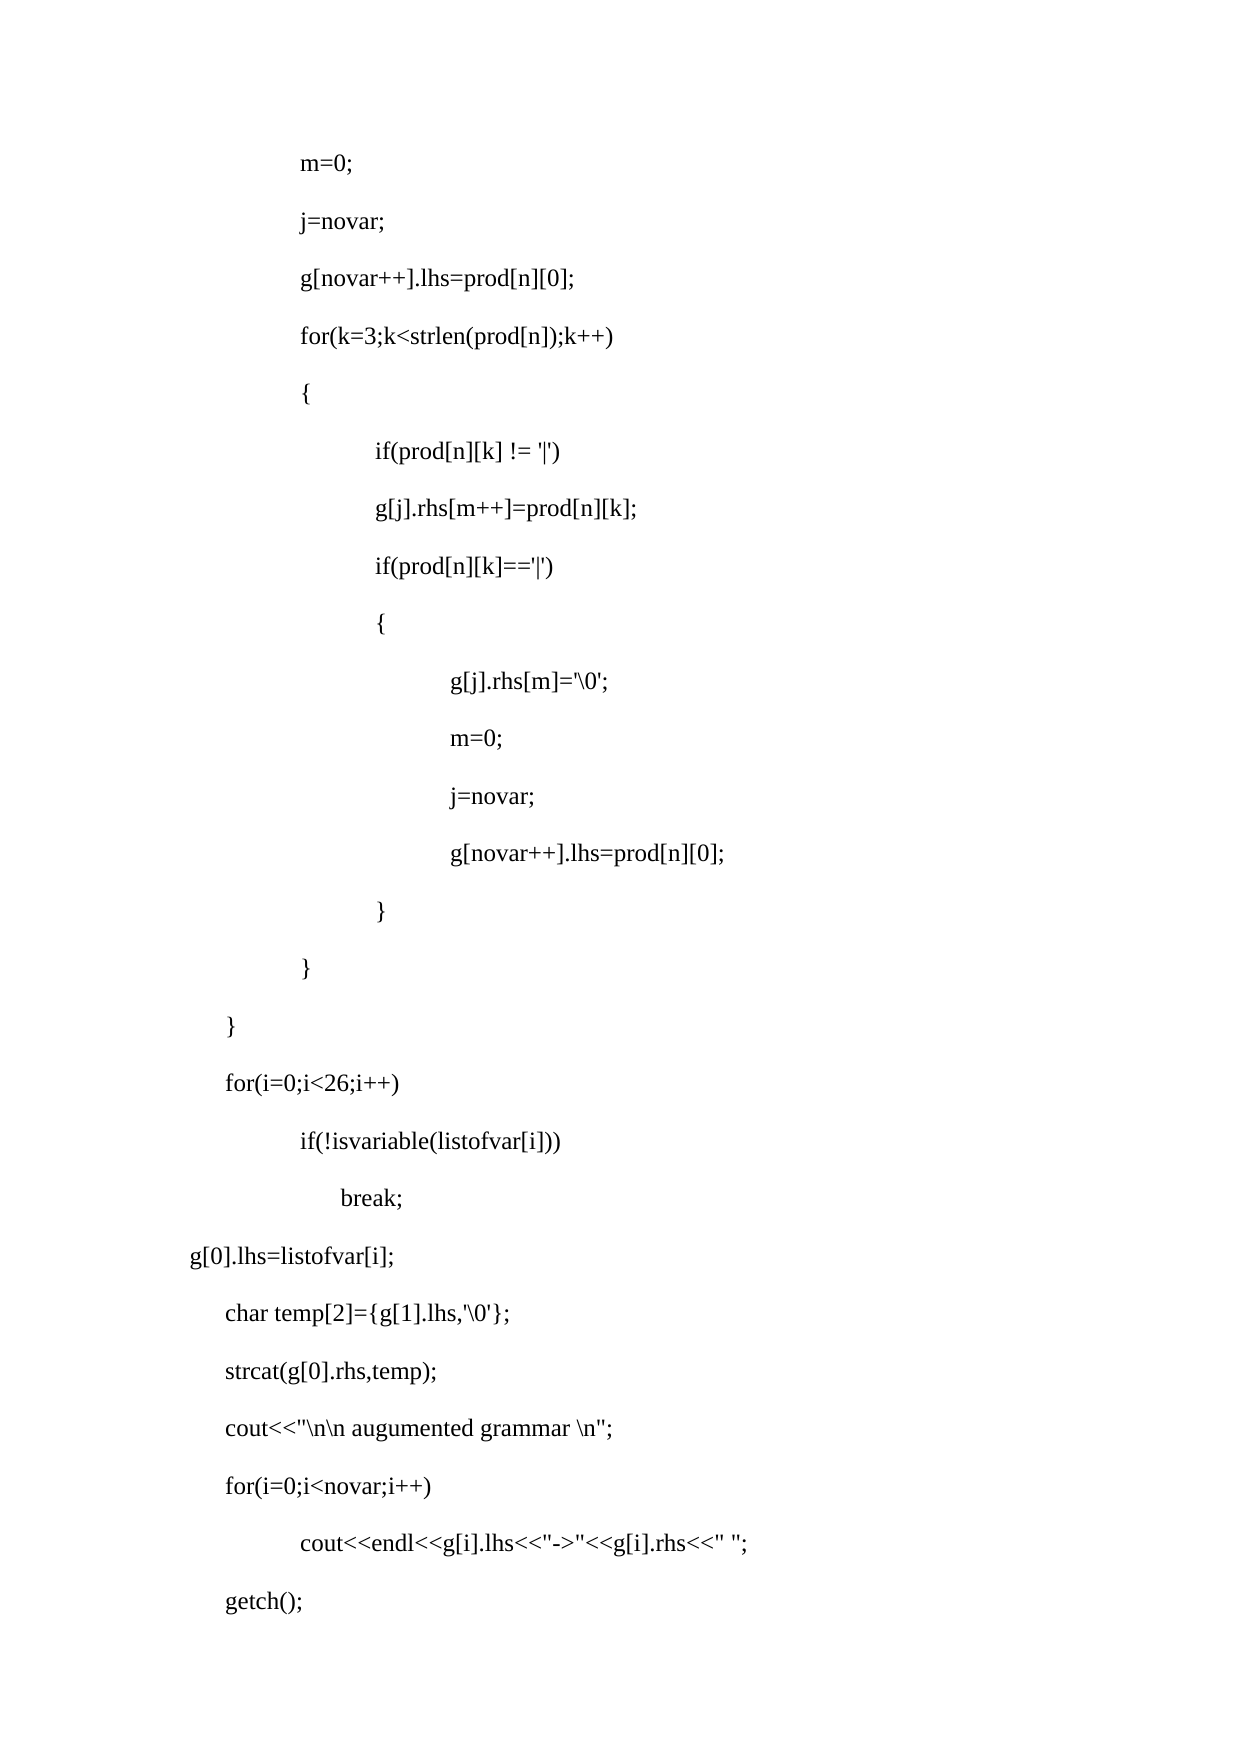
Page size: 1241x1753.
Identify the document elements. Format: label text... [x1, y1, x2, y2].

text g[j].rhs[m]='\0'; [450, 666, 1090, 694]
text for(i=0;i<26;i++) [225, 1068, 1090, 1097]
text g[novar++].lhs=prod[n][0]; [450, 838, 1090, 867]
text for(i=0;i<novar;i++) [225, 1471, 1090, 1499]
text cout<<endl<<g[i].lhs<<"->"<<g[i].rhs<<" "; [300, 1528, 1090, 1557]
text if(!isvariable(listofvar[i])) [300, 1126, 1090, 1154]
text for(k=3;k<strlen(prod[n]);k++) [300, 321, 1090, 349]
text { [300, 378, 1090, 407]
text if(prod[n][k] != '|') [375, 436, 1090, 464]
text } [225, 1011, 1090, 1039]
text strcat(g[0].rhs,temp); [225, 1356, 1090, 1384]
text g[0].lhs=listofvar[i]; [150, 1241, 394, 1269]
text } [375, 896, 1090, 924]
text getch(); [225, 1586, 1090, 1614]
text char temp[2]={g[1].lhs,'\0'}; [225, 1298, 1090, 1327]
text g[j].rhs[m++]=prod[n][k]; [375, 493, 1090, 522]
text m=0; [300, 148, 1090, 177]
text break; [150, 1183, 403, 1212]
text m=0; [450, 723, 1090, 752]
text { [375, 608, 1090, 637]
text j=novar; [300, 206, 1090, 234]
text cout<<"\n\n augumented grammar \n"; [225, 1413, 1090, 1442]
text g[novar++].lhs=prod[n][0]; [300, 263, 1090, 292]
text if(prod[n][k]=='|') [375, 551, 1090, 579]
text j=novar; [450, 781, 1090, 809]
text } [300, 953, 1090, 982]
